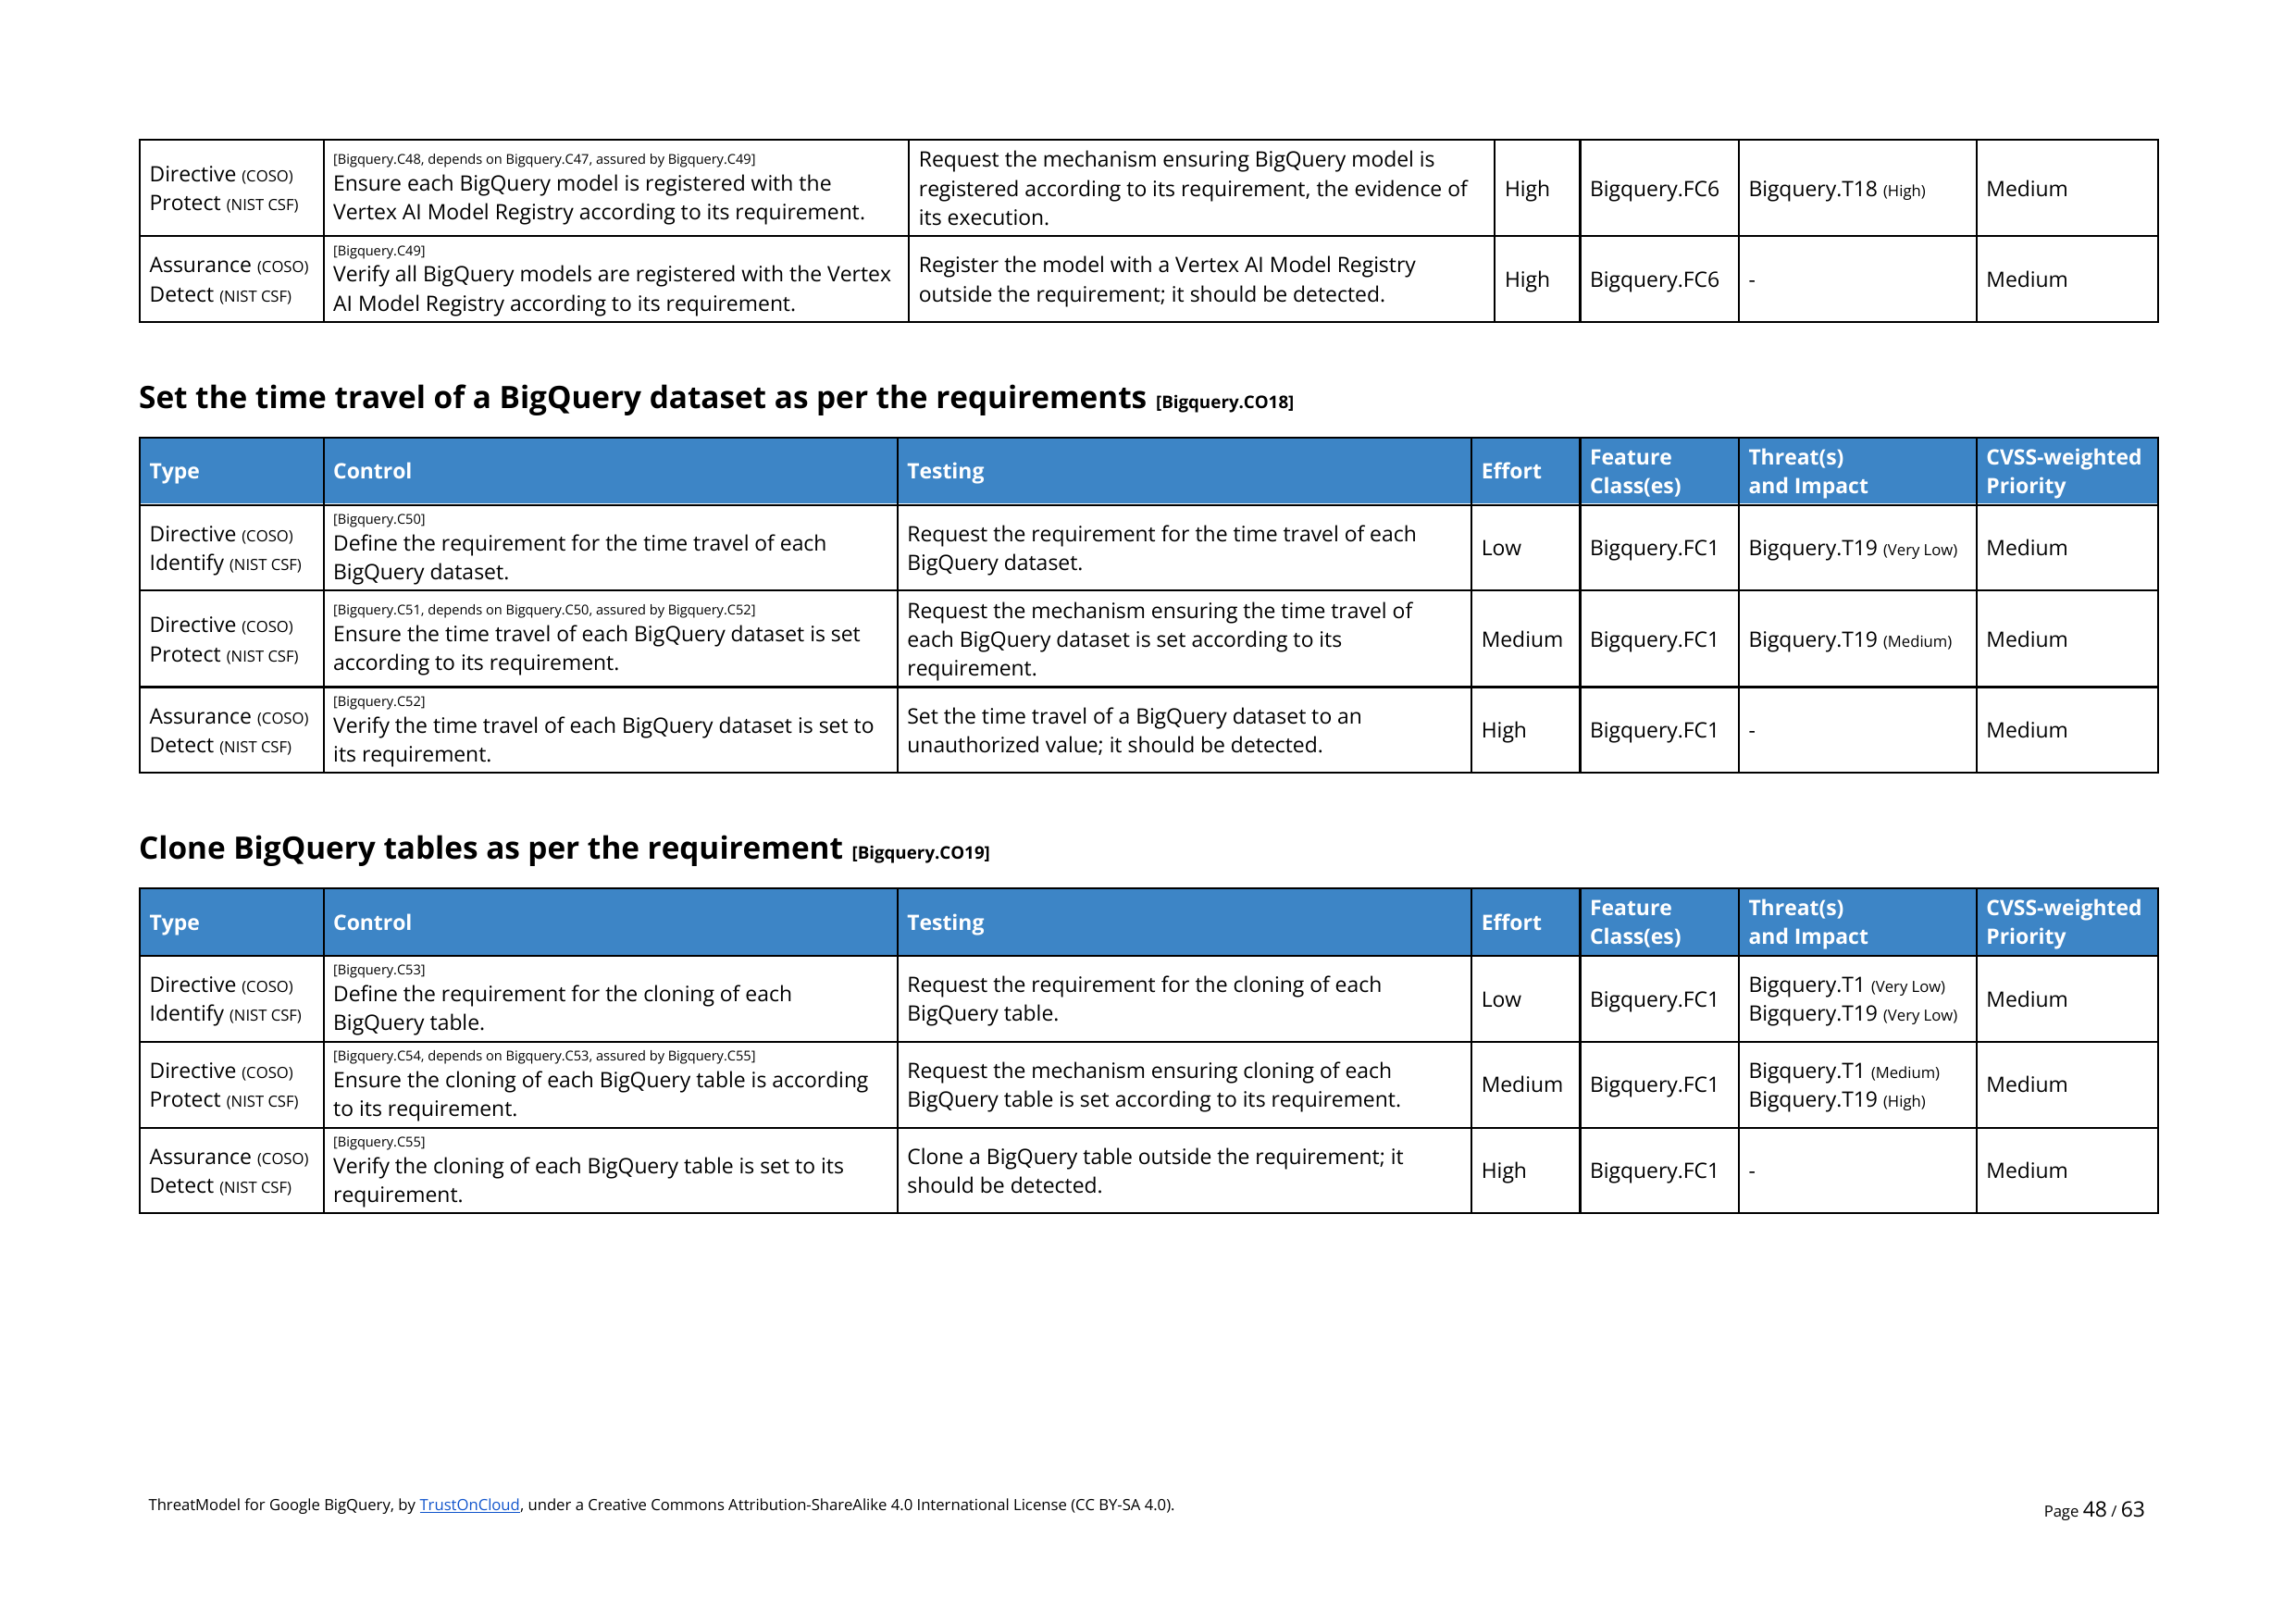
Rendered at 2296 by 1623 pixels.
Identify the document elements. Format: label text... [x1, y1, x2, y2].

table_cell Request the requirement for the time travel of each BigQuery dataset. [899, 506, 1471, 589]
table_cell Request the mechanism ensuring cloning of each BigQuery table is set according to its requirement. [899, 1043, 1471, 1126]
table_header Control [325, 439, 897, 503]
table_cell Medium [1978, 506, 2157, 589]
table_cell Medium [1978, 1043, 2157, 1126]
table_cell Assurance (COSO) Detect (NIST CSF) [141, 237, 323, 321]
table_cell Low [1472, 506, 1579, 589]
table_cell [Bigquery.C49] Verify all BigQuery models are registered with the Vertex AI Model Registry according to its requirement. [325, 237, 908, 321]
table_cell High [1472, 1129, 1579, 1212]
table_header Threat(s) and Impact [1740, 439, 1976, 503]
table_cell Set the time travel of a BigQuery dataset to an unauthorized value; it should be detected. [899, 688, 1471, 772]
table_cell Medium [1978, 1129, 2157, 1212]
table_cell High [1496, 141, 1579, 235]
table_header Feature Class(es) [1582, 889, 1738, 955]
table_header Effort [1472, 439, 1579, 503]
table_header Type [141, 439, 323, 503]
table_cell High [1472, 688, 1579, 772]
table_cell Register the model with a Vertex AI Model Registry outside the requirement; it should be detected. [910, 237, 1494, 321]
table_cell [Bigquery.C52] Verify the time travel of each BigQuery dataset is set to its requirement. [325, 688, 897, 772]
table_cell [Bigquery.C50] Define the requirement for the time travel of each BigQuery dataset. [325, 506, 897, 589]
table_cell Assurance (COSO) Detect (NIST CSF) [141, 688, 323, 772]
table_cell Request the requirement for the cloning of each BigQuery table. [899, 957, 1471, 1040]
table_header Testing [899, 889, 1471, 955]
table_cell - [1740, 688, 1976, 772]
table_cell Directive (COSO) Protect (NIST CSF) [141, 1043, 323, 1126]
table_cell Directive (COSO) Protect (NIST CSF) [141, 141, 323, 235]
table_cell - [1740, 1129, 1976, 1212]
table_cell Directive (COSO) Identify (NIST CSF) [141, 957, 323, 1040]
table_cell Bigquery.FC6 [1582, 141, 1738, 235]
table_cell Bigquery.T18 (High) [1740, 141, 1976, 235]
table_cell Bigquery.FC1 [1582, 1129, 1738, 1212]
table_cell Bigquery.T19 (Medium) [1740, 591, 1976, 686]
table_cell Bigquery.FC1 [1582, 688, 1738, 772]
table_header Type [141, 889, 323, 955]
table_cell Medium [1978, 237, 2157, 321]
table_header Control [325, 889, 897, 955]
table_cell Bigquery.T19 (Very Low) [1740, 506, 1976, 589]
table_cell Clone a BigQuery table outside the requirement; it should be detected. [899, 1129, 1471, 1212]
table_cell Medium [1978, 141, 2157, 235]
subtitle Set the time travel of a BigQuery dataset as per the requirements [Bigquery.CO18] [139, 375, 2130, 417]
table_header CVSS-weighted Priority [1978, 439, 2157, 503]
table_cell Medium [1472, 1043, 1579, 1126]
table_cell Low [1472, 957, 1579, 1040]
table_cell Directive (COSO) Protect (NIST CSF) [141, 591, 323, 686]
table_cell Bigquery.FC1 [1582, 1043, 1738, 1126]
table_cell [Bigquery.C55] Verify the cloning of each BigQuery table is set to its requirement. [325, 1129, 897, 1212]
table_cell Request the mechanism ensuring BigQuery model is registered according to its requirement, the evidence of its execution. [910, 141, 1494, 235]
table_cell Bigquery.FC1 [1582, 591, 1738, 686]
table_cell Bigquery.FC6 [1582, 237, 1738, 321]
table_cell Bigquery.FC1 [1582, 957, 1738, 1040]
table_cell Assurance (COSO) Detect (NIST CSF) [141, 1129, 323, 1212]
table_header CVSS-weighted Priority [1978, 889, 2157, 955]
table_cell Medium [1472, 591, 1579, 686]
table_header Feature Class(es) [1582, 439, 1738, 503]
table_cell Directive (COSO) Identify (NIST CSF) [141, 506, 323, 589]
subtitle Clone BigQuery tables as per the requirement [Bigquery.CO19] [139, 826, 2130, 868]
table_cell - [1740, 237, 1976, 321]
table_cell [Bigquery.C53] Define the requirement for the cloning of each BigQuery table. [325, 957, 897, 1040]
table_cell [Bigquery.C54, depends on Bigquery.C53, assured by Bigquery.C55] Ensure the cloning of each BigQuery table is according to its requirement. [325, 1043, 897, 1126]
table_cell High [1496, 237, 1579, 321]
table_header Threat(s) and Impact [1740, 889, 1976, 955]
table_header Effort [1472, 889, 1579, 955]
table_cell Bigquery.FC1 [1582, 506, 1738, 589]
table_cell [Bigquery.C48, depends on Bigquery.C47, assured by Bigquery.C49] Ensure each BigQuery model is registered with the Vertex AI Model Registry according to its requirement. [325, 141, 908, 235]
table_cell [Bigquery.C51, depends on Bigquery.C50, assured by Bigquery.C52] Ensure the time travel of each BigQuery dataset is set according to its requirement. [325, 591, 897, 686]
table_cell Bigquery.T1 (Very Low) Bigquery.T19 (Very Low) [1740, 957, 1976, 1040]
table_cell Medium [1978, 957, 2157, 1040]
table_cell Bigquery.T1 (Medium) Bigquery.T19 (High) [1740, 1043, 1976, 1126]
table_cell Medium [1978, 591, 2157, 686]
table_header Testing [899, 439, 1471, 503]
table_cell Medium [1978, 688, 2157, 772]
table_cell Request the mechanism ensuring the time travel of each BigQuery dataset is set according to its requirement. [899, 591, 1471, 686]
